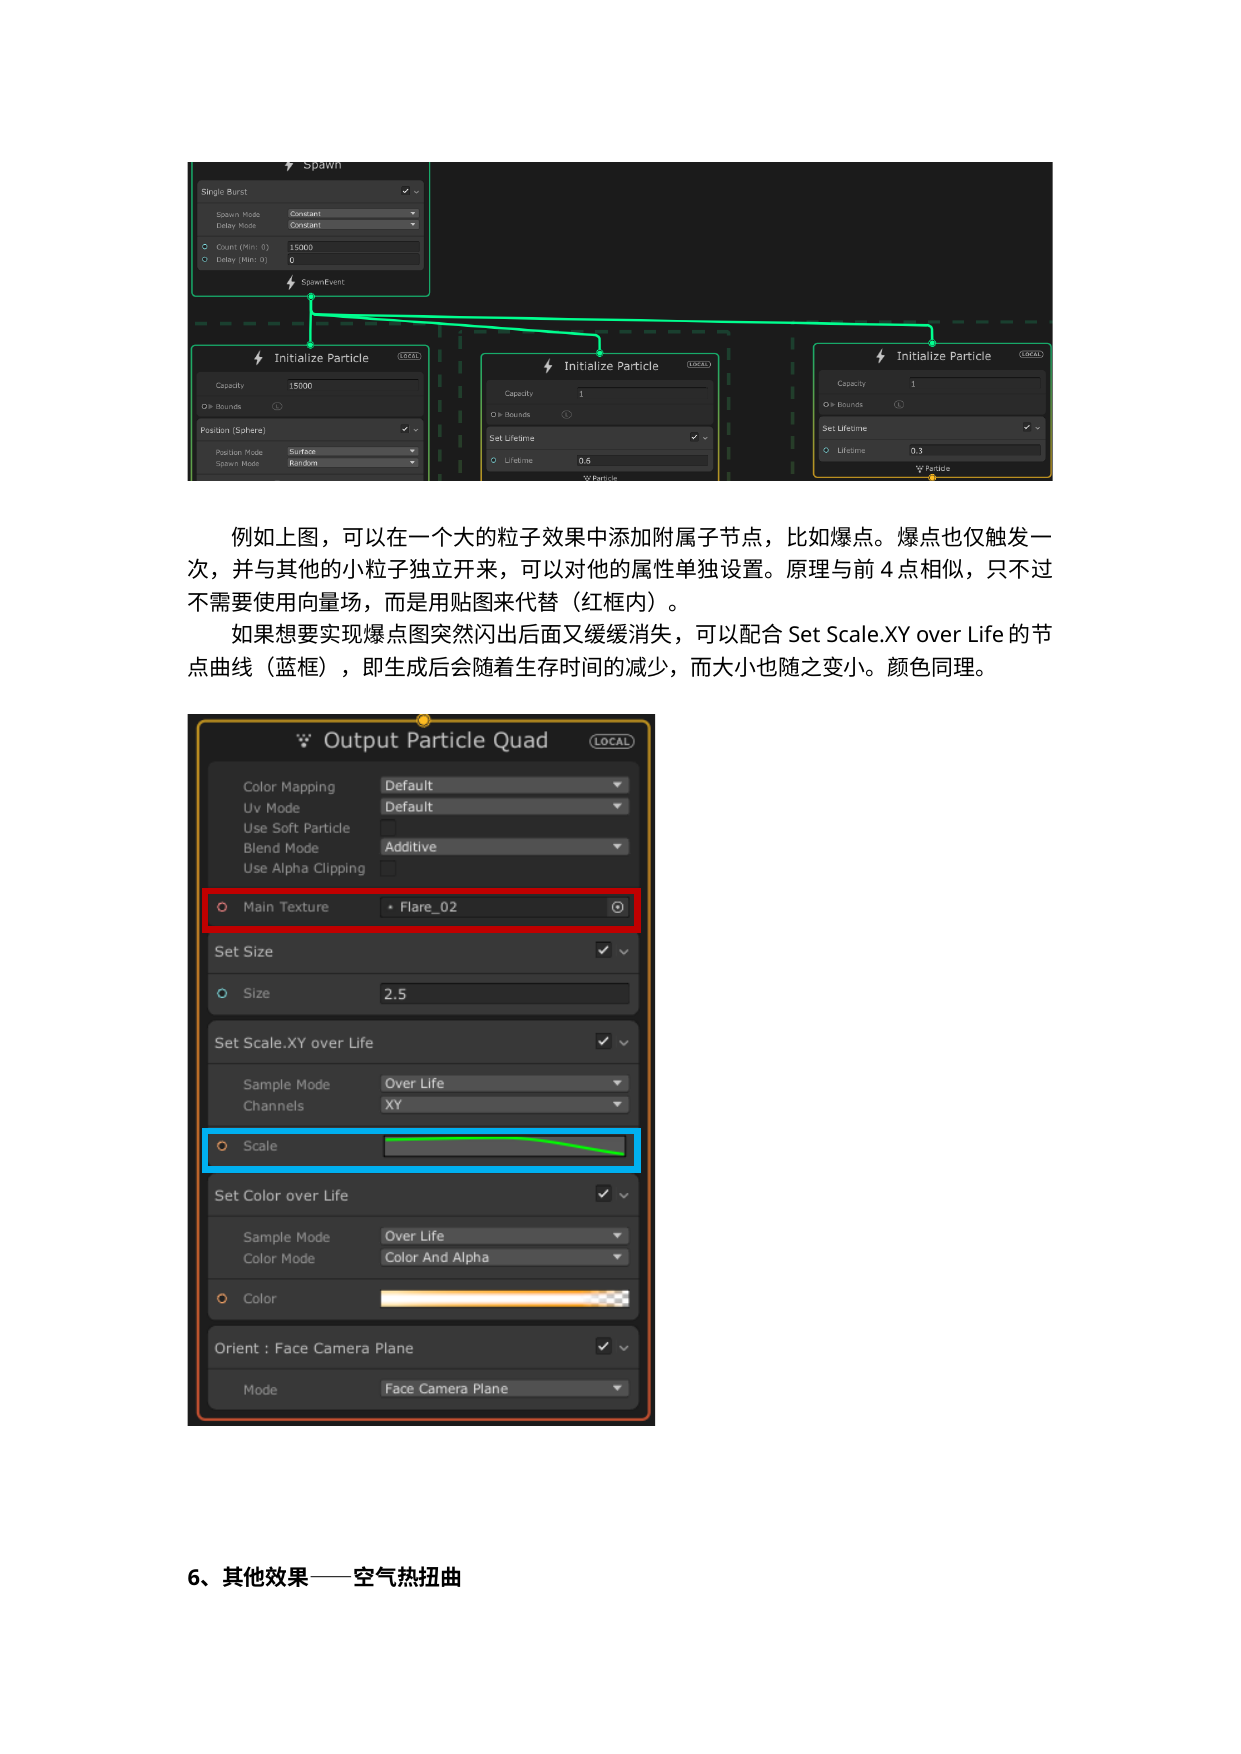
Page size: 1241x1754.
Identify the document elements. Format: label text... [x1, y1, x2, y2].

text 例如上图，可以在一个大的粒子效果中添加附属子节点，比如爆点。爆点也仅触发一次，并与其他的小粒子独立开来，可以对他的属性单独设置。原理与前4点相似，只不过不需要使用向量场，而是用贴图来代替（红框内）。 [187, 519, 1053, 617]
text 如果想要实现爆点图突然闪出后面又缓缓消失，可以配合Set Scale.XY over Life的节点曲线（蓝框），即生成后会随着生存时间的减少，而大小也随之变小。颜色同理。 [187, 617, 1053, 682]
text 6、其他效果——空气热扭曲 [187, 1559, 1053, 1592]
picture [187, 162, 1053, 481]
picture [187, 714, 655, 1426]
